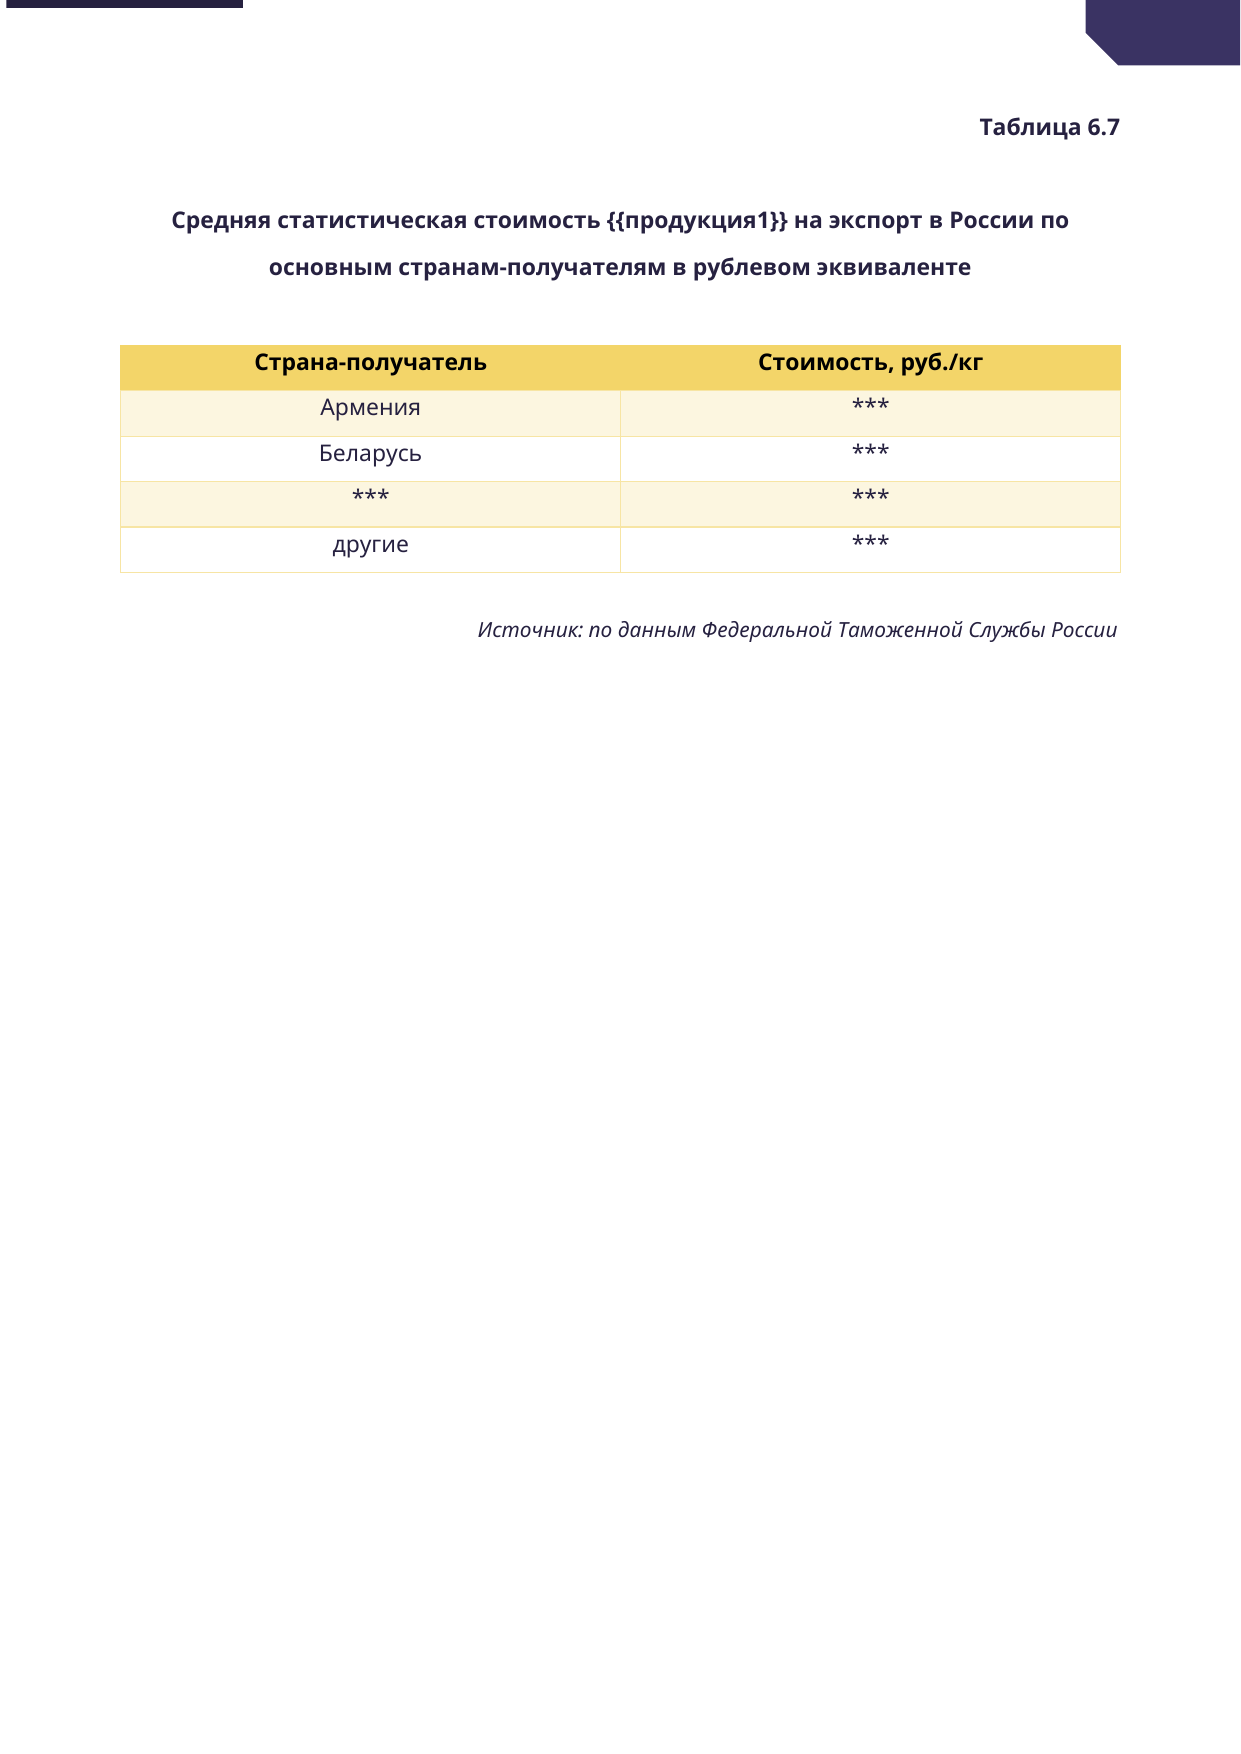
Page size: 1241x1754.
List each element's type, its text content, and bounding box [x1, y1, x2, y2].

table_cell *** [621, 482, 1120, 526]
table_cell *** [121, 482, 620, 526]
text Источник: по данным Федеральной Таможенной Службы России [120, 616, 1120, 644]
text Средняя статистическая стоимость {{продукция1}} на экспорт в России по основным странам-получателям в рублевом эквиваленте [120, 204, 1120, 282]
table_cell Беларусь [121, 437, 620, 481]
table_header Страна-получатель [121, 346, 620, 390]
text Таблица 6.7 [120, 110, 1120, 142]
table_cell другие [121, 528, 620, 572]
table_header Стоимость, руб./кг [621, 346, 1120, 390]
table_cell *** [621, 528, 1120, 572]
table_cell Армения [121, 391, 620, 436]
table_cell *** [621, 391, 1120, 436]
table_cell *** [621, 437, 1120, 481]
